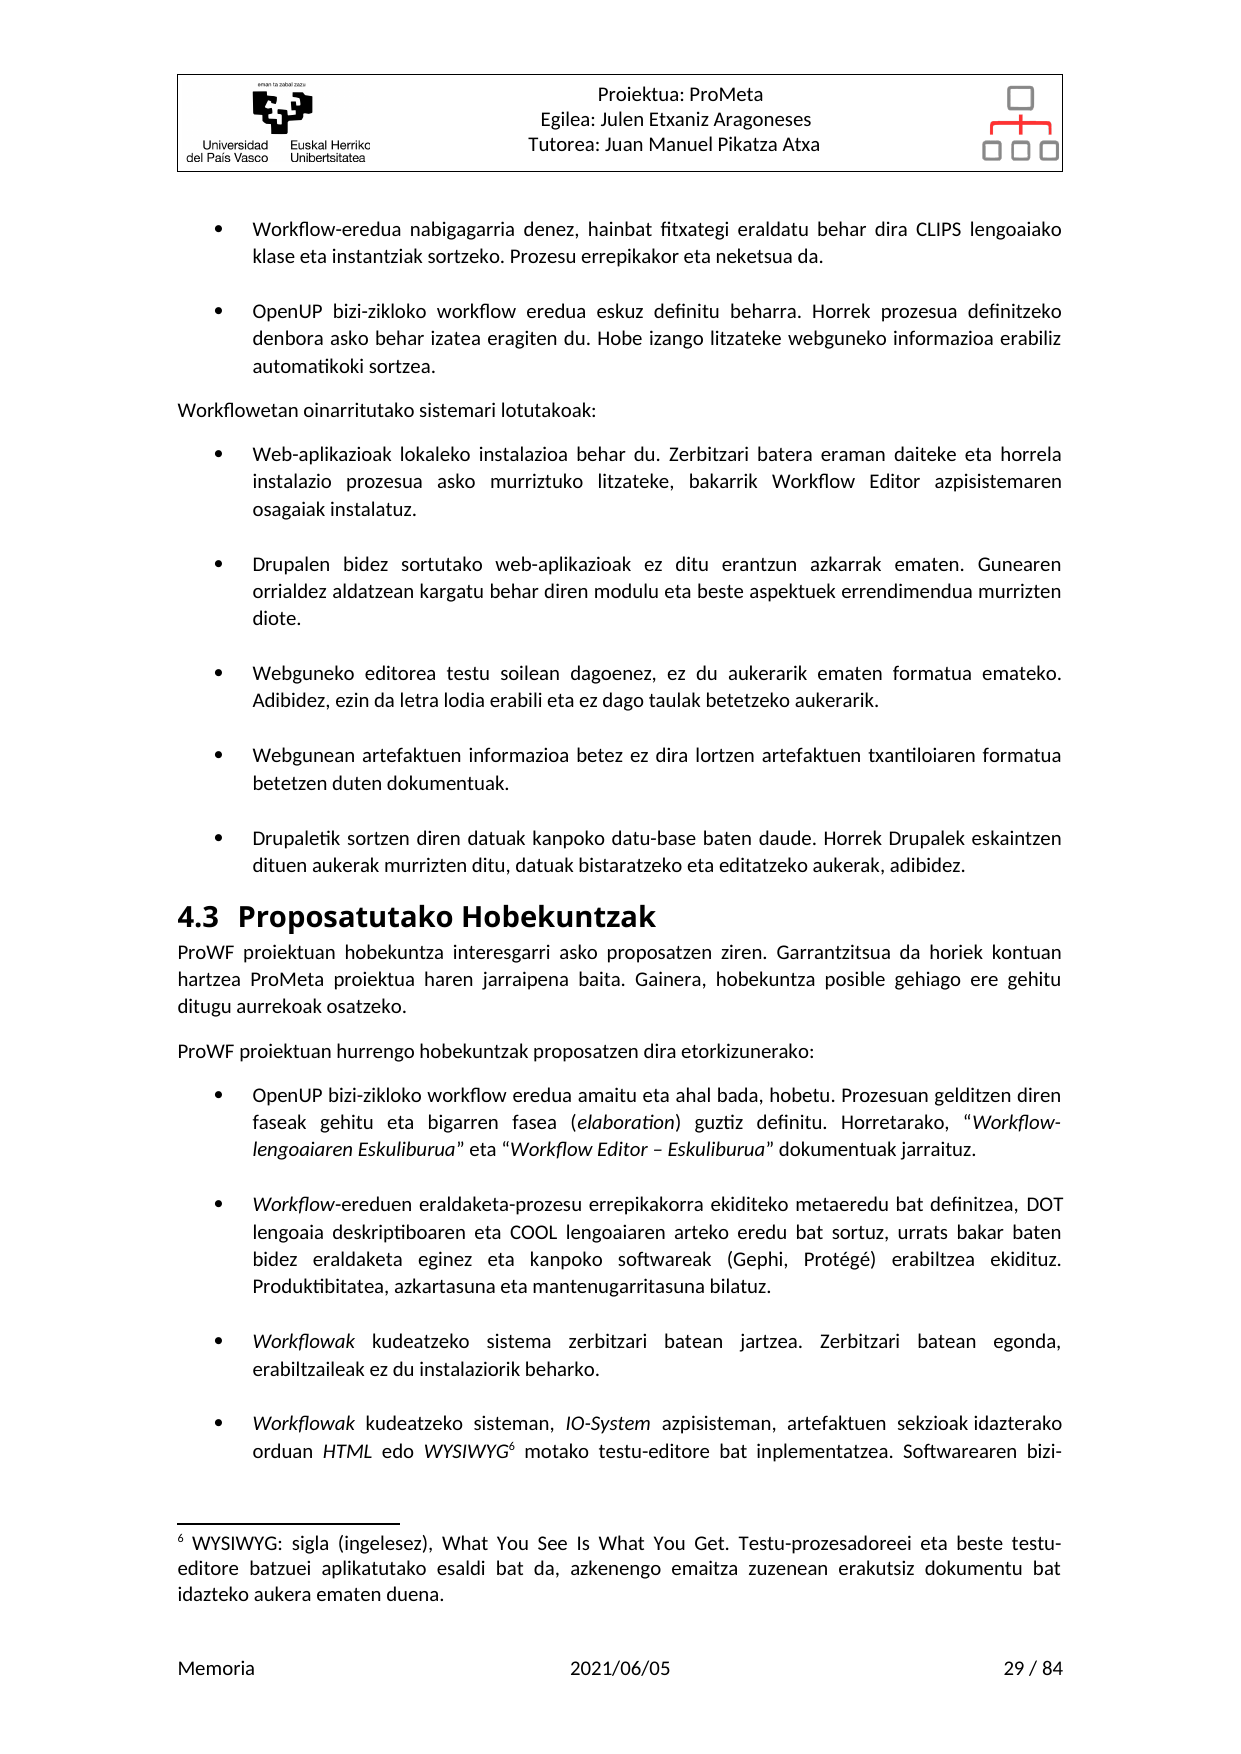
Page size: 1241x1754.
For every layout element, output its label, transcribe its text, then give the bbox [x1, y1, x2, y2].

text Workflowetan oinarritutako sistemari lotutakoak: [177, 397, 1063, 422]
list Web-aplikazioak lokaleko instalazioa behar du. Zerbitzari batera eraman daiteke eta horrela instalazio prozesua asko murriztuko litzateke, bakarrik Workflow Editor azpisistemaren osagaiak instalatuz. [215, 441, 1063, 521]
picture [978, 80, 1060, 162]
text ProWF proiektuan hurrengo hobekuntzak proposatzen dira etorkizunerako: [177, 1038, 1063, 1063]
list OpenUP bizi-zikloko workflow eredua eskuz definitu beharra. Horrek prozesua definitzeko denbora asko behar izatea eragiten du. Hobe izango litzateke webguneko informazioa erabiliz automatikoki sortzea. [215, 298, 1063, 378]
list Webguneko editorea testu soilean dagoenez, ez du aukerarik ematen formatua emateko. Adibidez, ezin da letra lodia erabili eta ez dago taulak betetzeko aukerarik. [215, 660, 1063, 713]
list OpenUP bizi-zikloko workflow eredua amaitu eta ahal bada, hobetu. Prozesuan gelditzen diren faseak gehitu eta bigarren fasea (elaboration) guztiz definitu. Horretarako, “Workflow-lengoaiaren Eskuliburua” eta “Workflow Editor – Eskuliburua” dokumentuak jarraituz. [215, 1082, 1063, 1162]
list Workflowak kudeatzeko sistema zerbitzari batean jartzea. Zerbitzari batean egonda, erabiltzaileak ez du instalaziorik beharko. [215, 1328, 1063, 1381]
list Workflow-ereduen eraldaketa-prozesu errepikakorra ekiditeko metaeredu bat definitzea, DOT lengoaia deskriptiboaren eta COOL lengoaiaren arteko eredu bat sortuz, urrats bakar baten bidez eraldaketa eginez eta kanpoko softwareak (Gephi, Protégé) erabiltzea ekidituz. Produktibitatea, azkartasuna eta mantenugarritasuna bilatuz. [215, 1191, 1063, 1299]
list Drupaletik sortzen diren datuak kanpoko datu-base baten daude. Horrek Drupalek eskaintzen dituen aukerak murrizten ditu, datuak bistaratzeko eta editatzeko aukerak, adibidez. [215, 825, 1063, 877]
subtitle Proposatutako Hobekuntzak [177, 896, 1063, 936]
text ProWF proiektuan hobekuntza interesgarri asko proposatzen ziren. Garrantzitsua da horiek kontuan hartzea ProMeta proiektua haren jarraipena baita. Gainera, hobekuntza posible gehiago ere gehitu ditugu aurrekoak osatzeko. [177, 939, 1063, 1019]
picture [182, 80, 370, 162]
list Workflow-eredua nabigagarria denez, hainbat fitxategi eraldatu behar dira CLIPS lengoaiako klase eta instantziak sortzeko. Prozesu errepikakor eta neketsua da. [215, 216, 1063, 269]
list Webgunean artefaktuen informazioa betez ez dira lortzen artefaktuen txantiloiaren formatua betetzen duten dokumentuak. [215, 742, 1063, 795]
list Drupalen bidez sortutako web-aplikazioak ez ditu erantzun azkarrak ematen. Gunearen orrialdez aldatzean kargatu behar diren modulu eta beste aspektuek errendimendua murrizten diote. [215, 551, 1063, 631]
